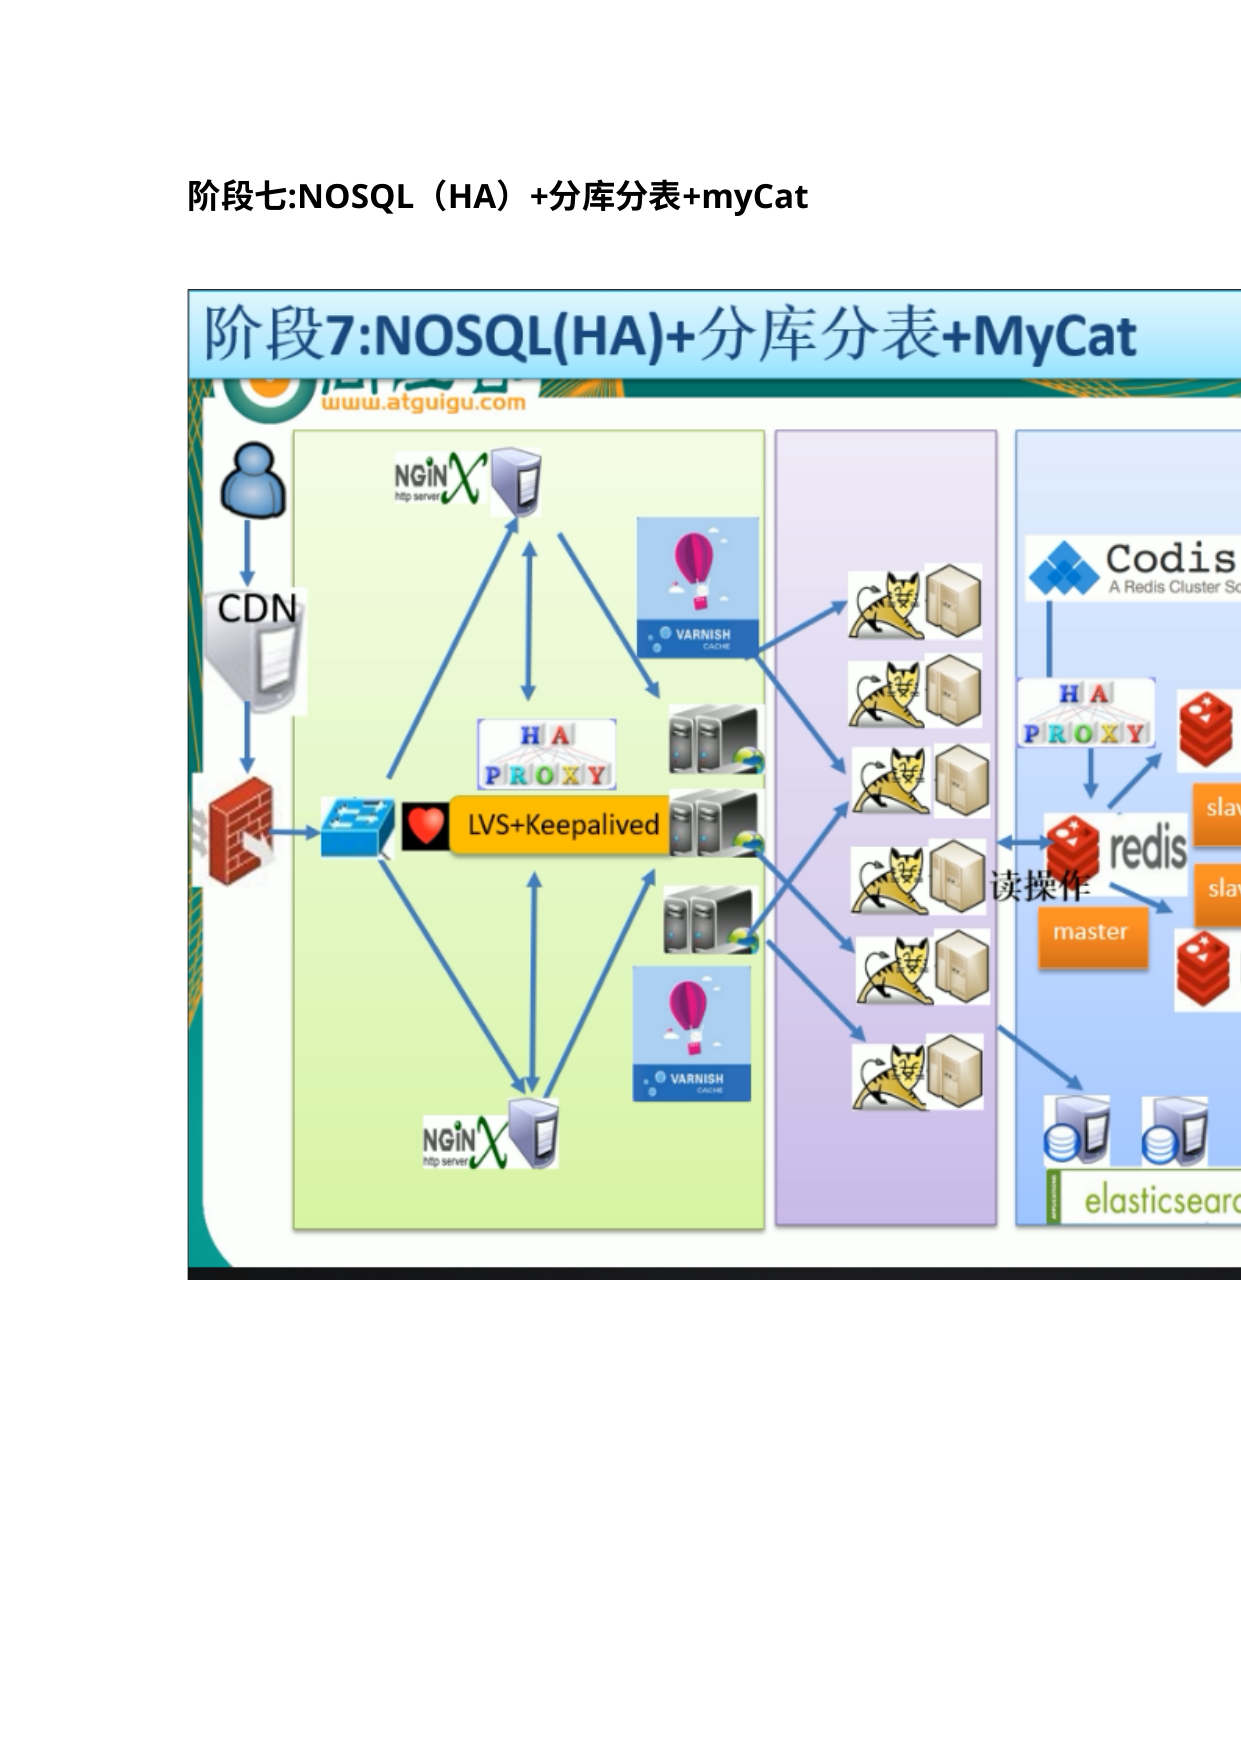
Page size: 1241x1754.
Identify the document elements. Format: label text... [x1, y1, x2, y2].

subtitle 阶段七:NOSQL（HA）+分库分表+myCat [187, 162, 1053, 227]
picture [187, 289, 1241, 1280]
